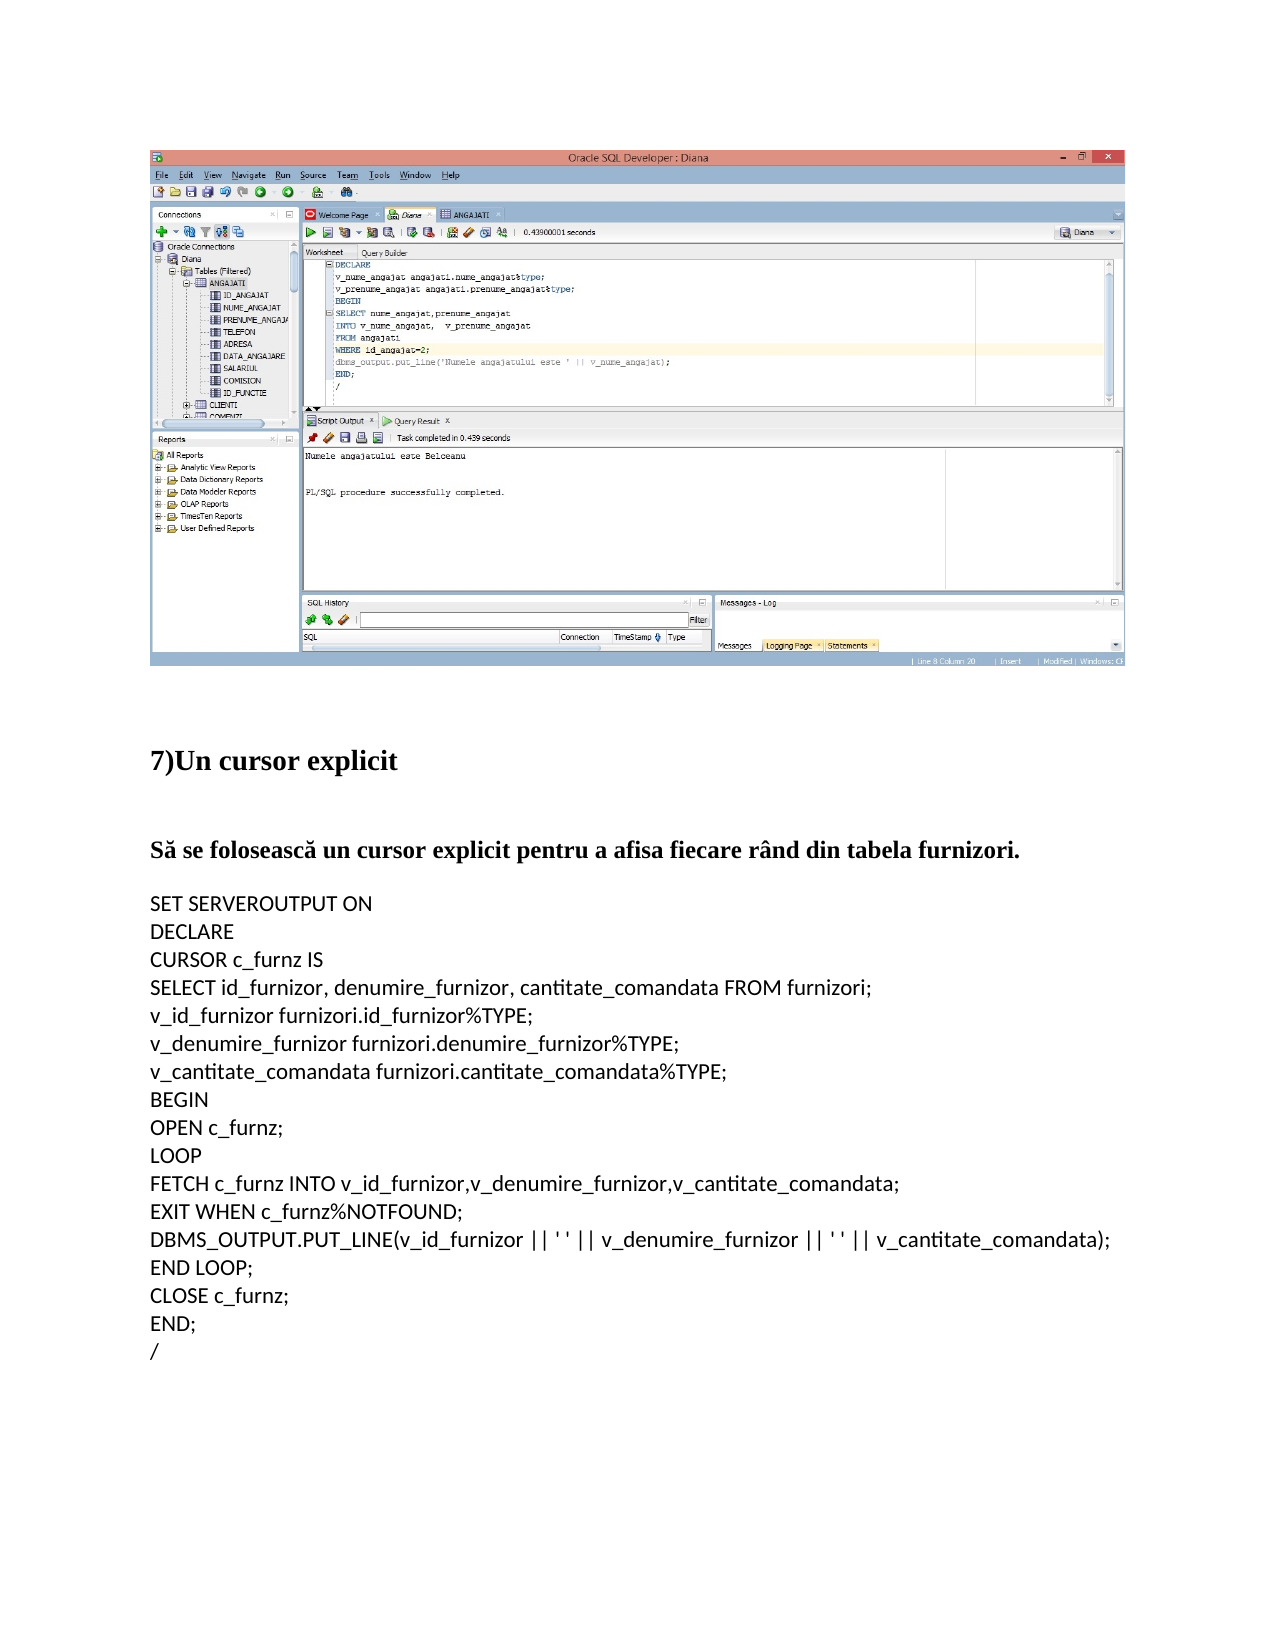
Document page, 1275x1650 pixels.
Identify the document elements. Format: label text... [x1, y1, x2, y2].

text OPEN c_furnz; [150, 1113, 1125, 1141]
text CURSOR c_furnz IS [150, 945, 1125, 973]
text DBMS_OUTPUT.PUT_LINE(v_id_furnizor || ' ' || v_denumire_furnizor || ' ' || v_cantitate_comandata); [150, 1225, 1125, 1253]
text SET SERVEROUTPUT ON [150, 889, 1125, 917]
text END LOOP; [150, 1253, 1125, 1281]
text v_id_furnizor furnizori.id_furnizor%TYPE; [150, 1001, 1125, 1029]
text END; [150, 1309, 1125, 1337]
text FETCH c_furnz INTO v_id_furnizor,v_denumire_furnizor,v_cantitate_comandata; [150, 1169, 1125, 1197]
text / [150, 1337, 1125, 1365]
text CLOSE c_furnz; [150, 1281, 1125, 1309]
text EXIT WHEN c_furnz%NOTFOUND; [150, 1197, 1125, 1225]
text SELECT id_furnizor, denumire_furnizor, cantitate_comandata FROM furnizori; [150, 973, 1125, 1001]
text BEGIN [150, 1085, 1125, 1113]
subtitle 7)Un cursor explicit [150, 743, 1125, 777]
text LOOP [150, 1141, 1125, 1169]
text v_denumire_furnizor furnizori.denumire_furnizor%TYPE; [150, 1029, 1125, 1057]
text Să se folosească un cursor explicit pentru a afisa fiecare rând din tabela furnizori. [150, 835, 1125, 864]
text v_cantitate_comandata furnizori.cantitate_comandata%TYPE; [150, 1057, 1125, 1085]
text DECLARE [150, 917, 1125, 945]
picture [150, 150, 1125, 666]
